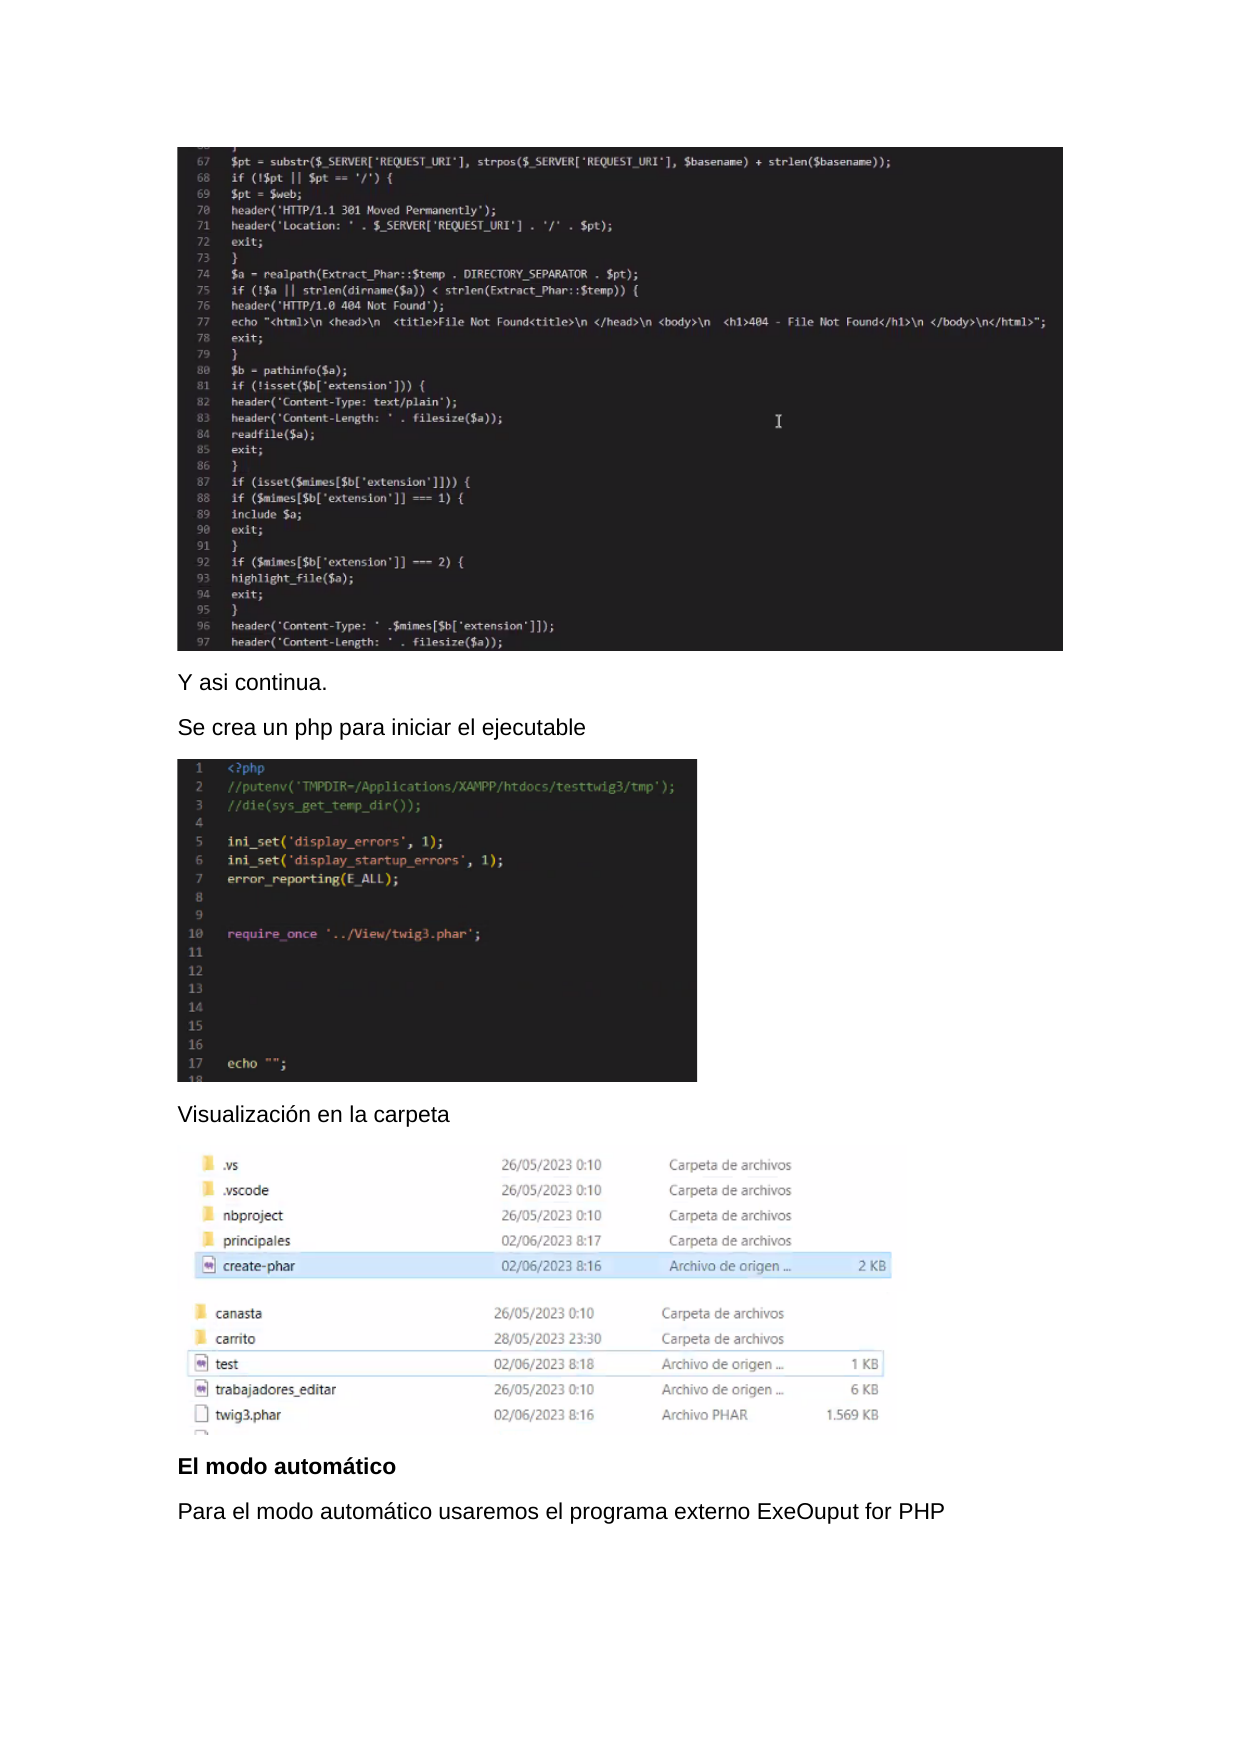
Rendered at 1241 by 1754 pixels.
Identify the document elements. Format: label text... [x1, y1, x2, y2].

picture [177, 147, 1063, 651]
picture [177, 1145, 908, 1291]
text Visualización en la carpeta [177, 1101, 1063, 1127]
text Y asi continua. [177, 669, 1063, 695]
text Para el modo automático usaremos el programa externo ExeOuput for PHP [177, 1498, 1063, 1524]
text El modo automático [177, 1453, 1063, 1479]
picture [177, 1292, 898, 1435]
text Se crea un php para iniciar el ejecutable [177, 714, 1063, 741]
picture [177, 759, 698, 1082]
